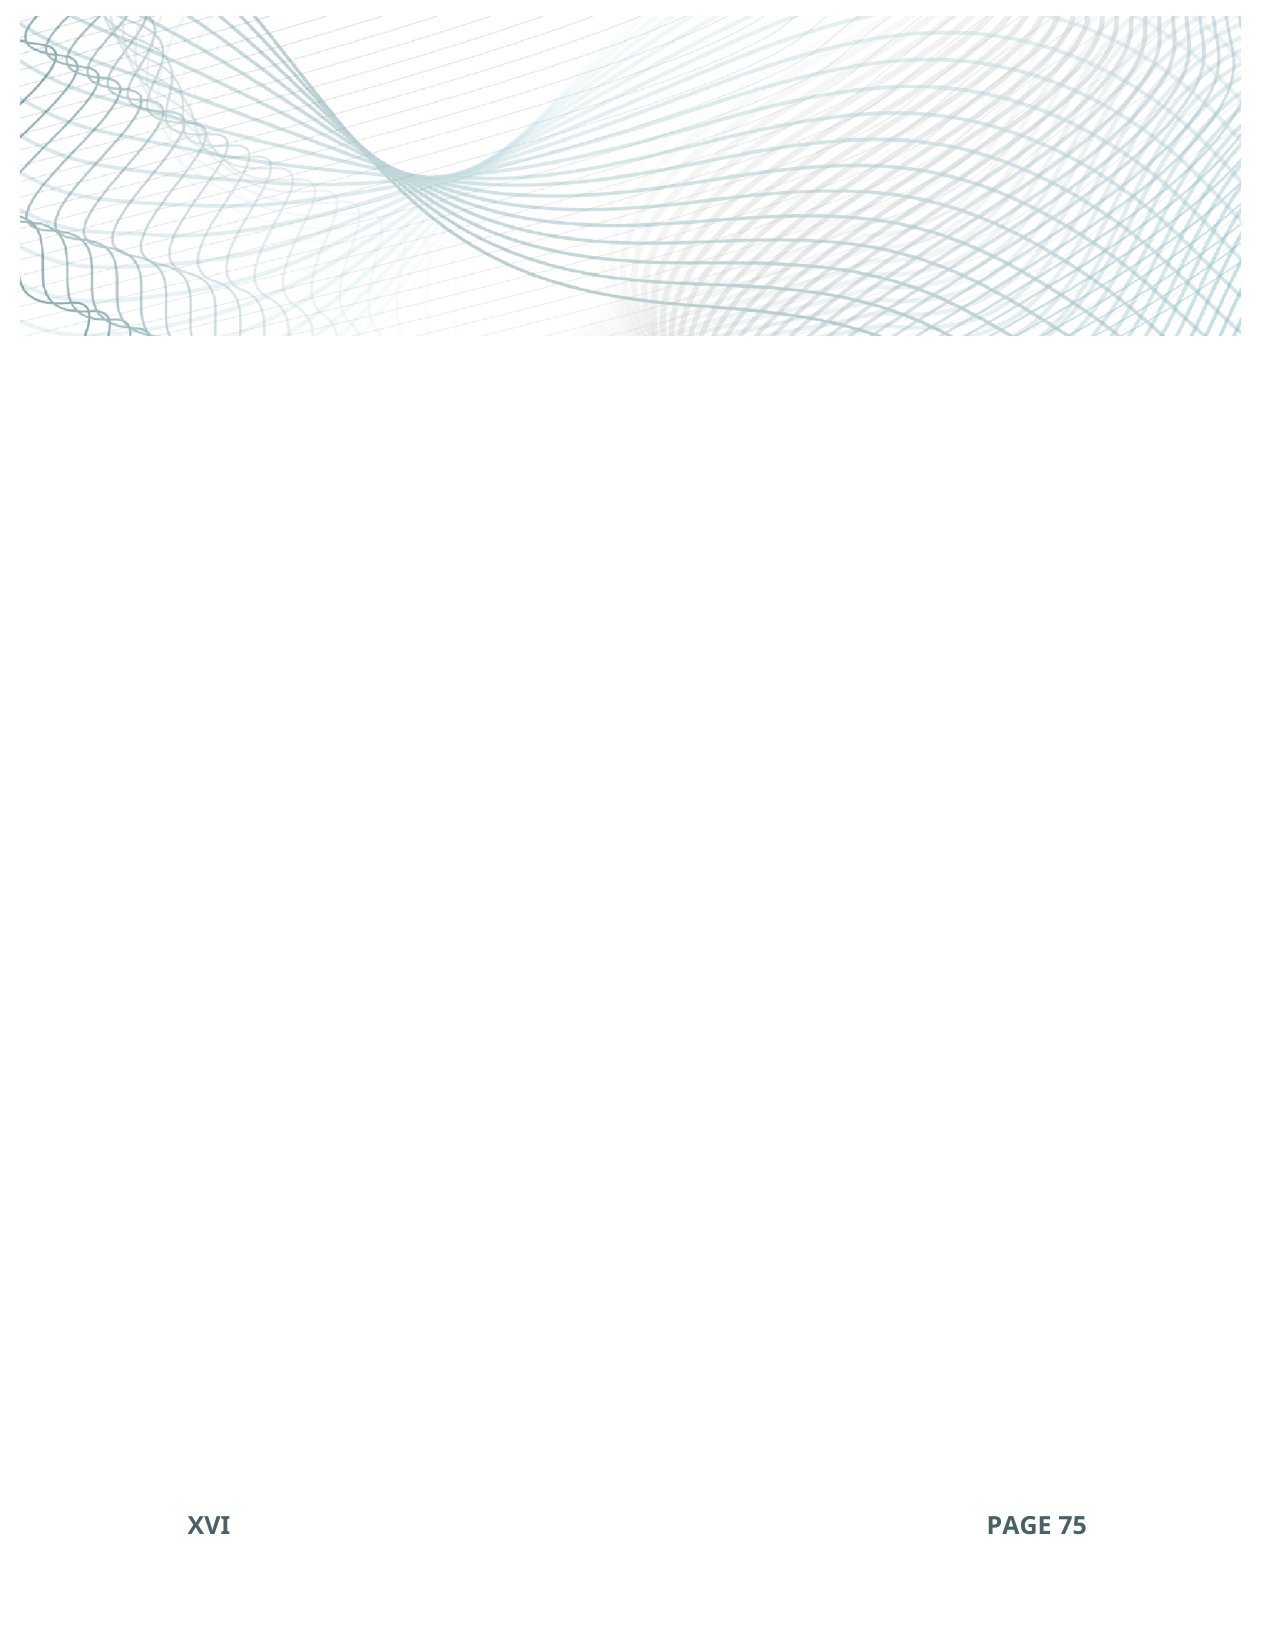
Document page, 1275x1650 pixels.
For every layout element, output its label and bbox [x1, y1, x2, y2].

picture [19, 16, 1242, 336]
